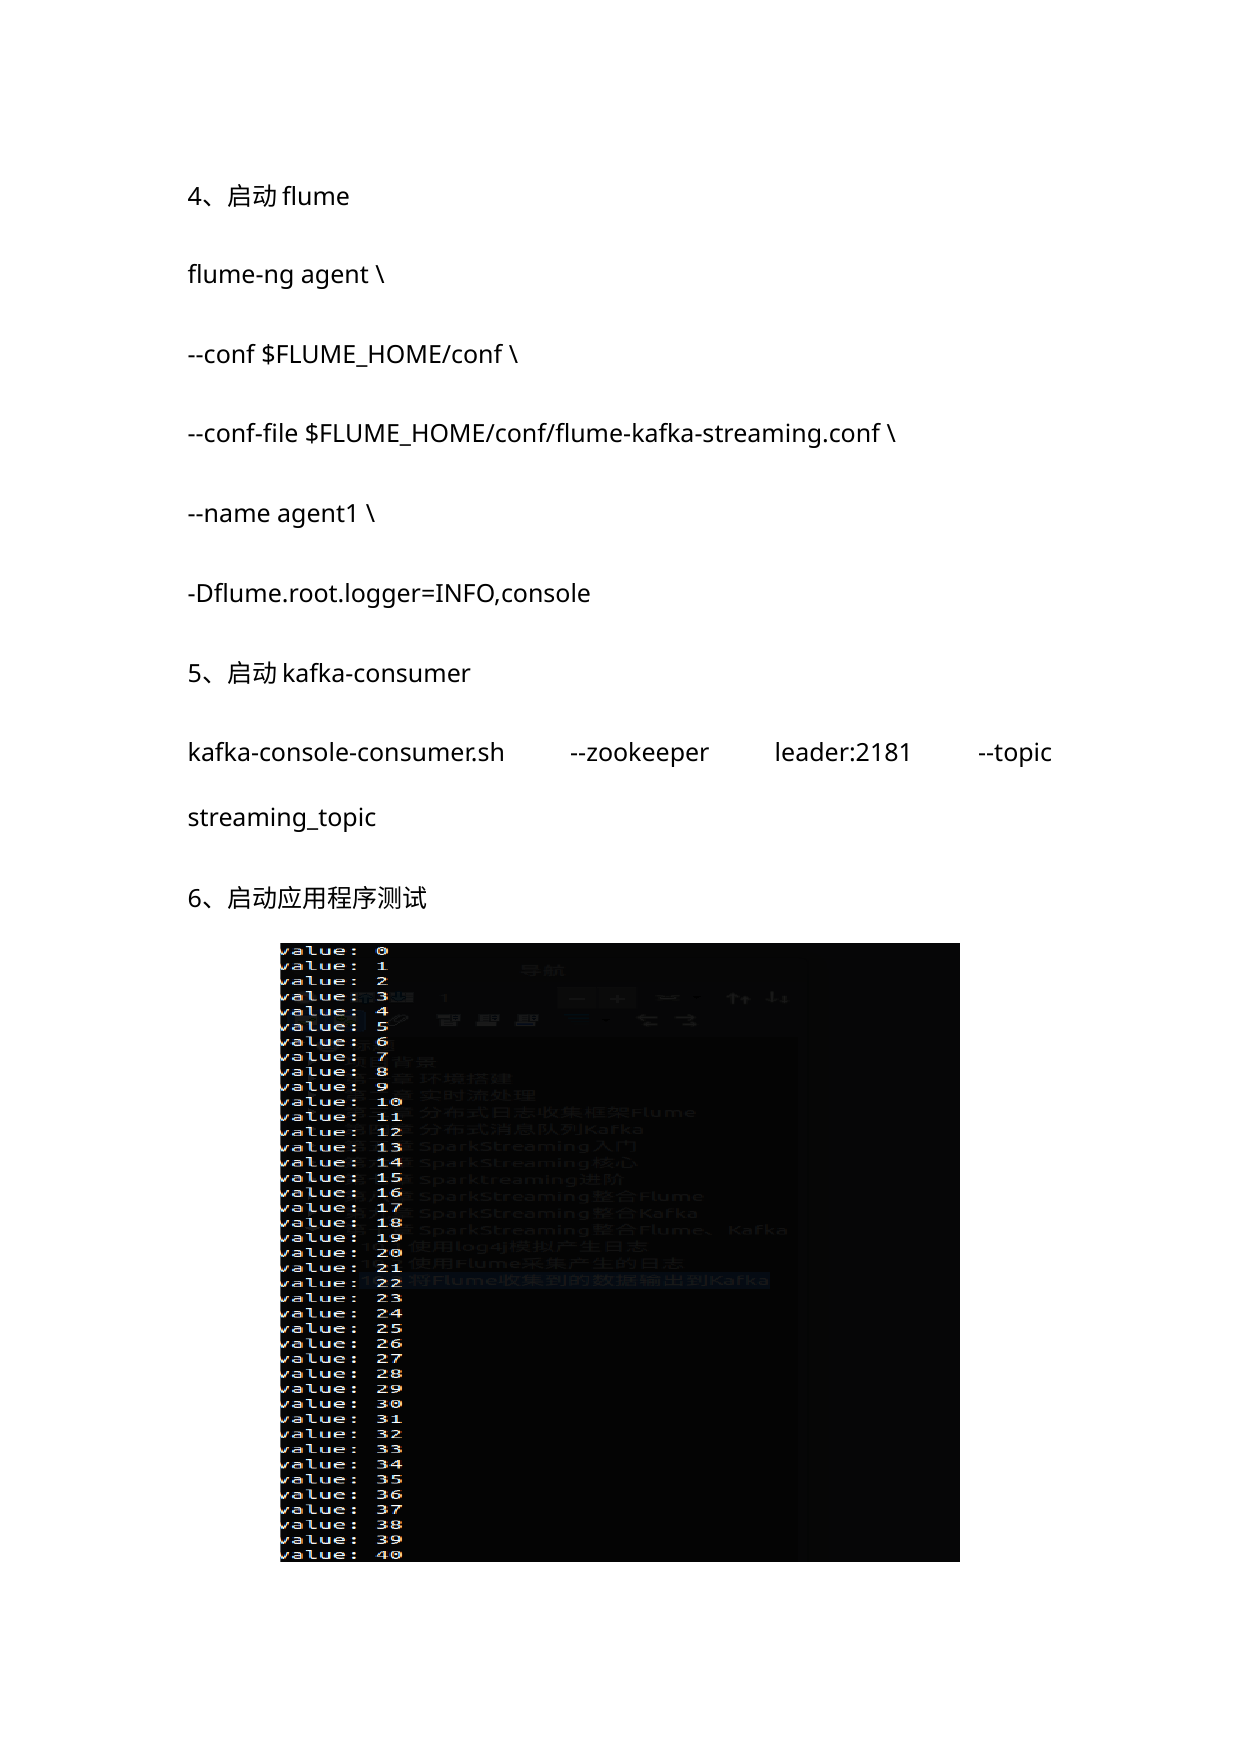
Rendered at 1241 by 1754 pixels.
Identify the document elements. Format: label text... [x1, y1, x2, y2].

text --conf $FLUME_HOME/conf \ [187, 321, 1053, 386]
text 6、启动应用程序测试 [187, 864, 1053, 929]
text 5、启动kafka-consumer [187, 639, 1053, 704]
text -Dflume.root.logger=INFO,console [187, 560, 1053, 625]
text kafka-console-consumer.sh --zookeeper leader:2181 --topic streaming_topic [187, 719, 1053, 849]
text flume-ng agent \ [187, 242, 1053, 307]
text --name agent1 \ [187, 480, 1053, 545]
text 4、启动flume [187, 162, 1053, 227]
text --conf-file $FLUME_HOME/conf/flume-kafka-streaming.conf \ [187, 401, 1053, 466]
picture [280, 943, 960, 1562]
